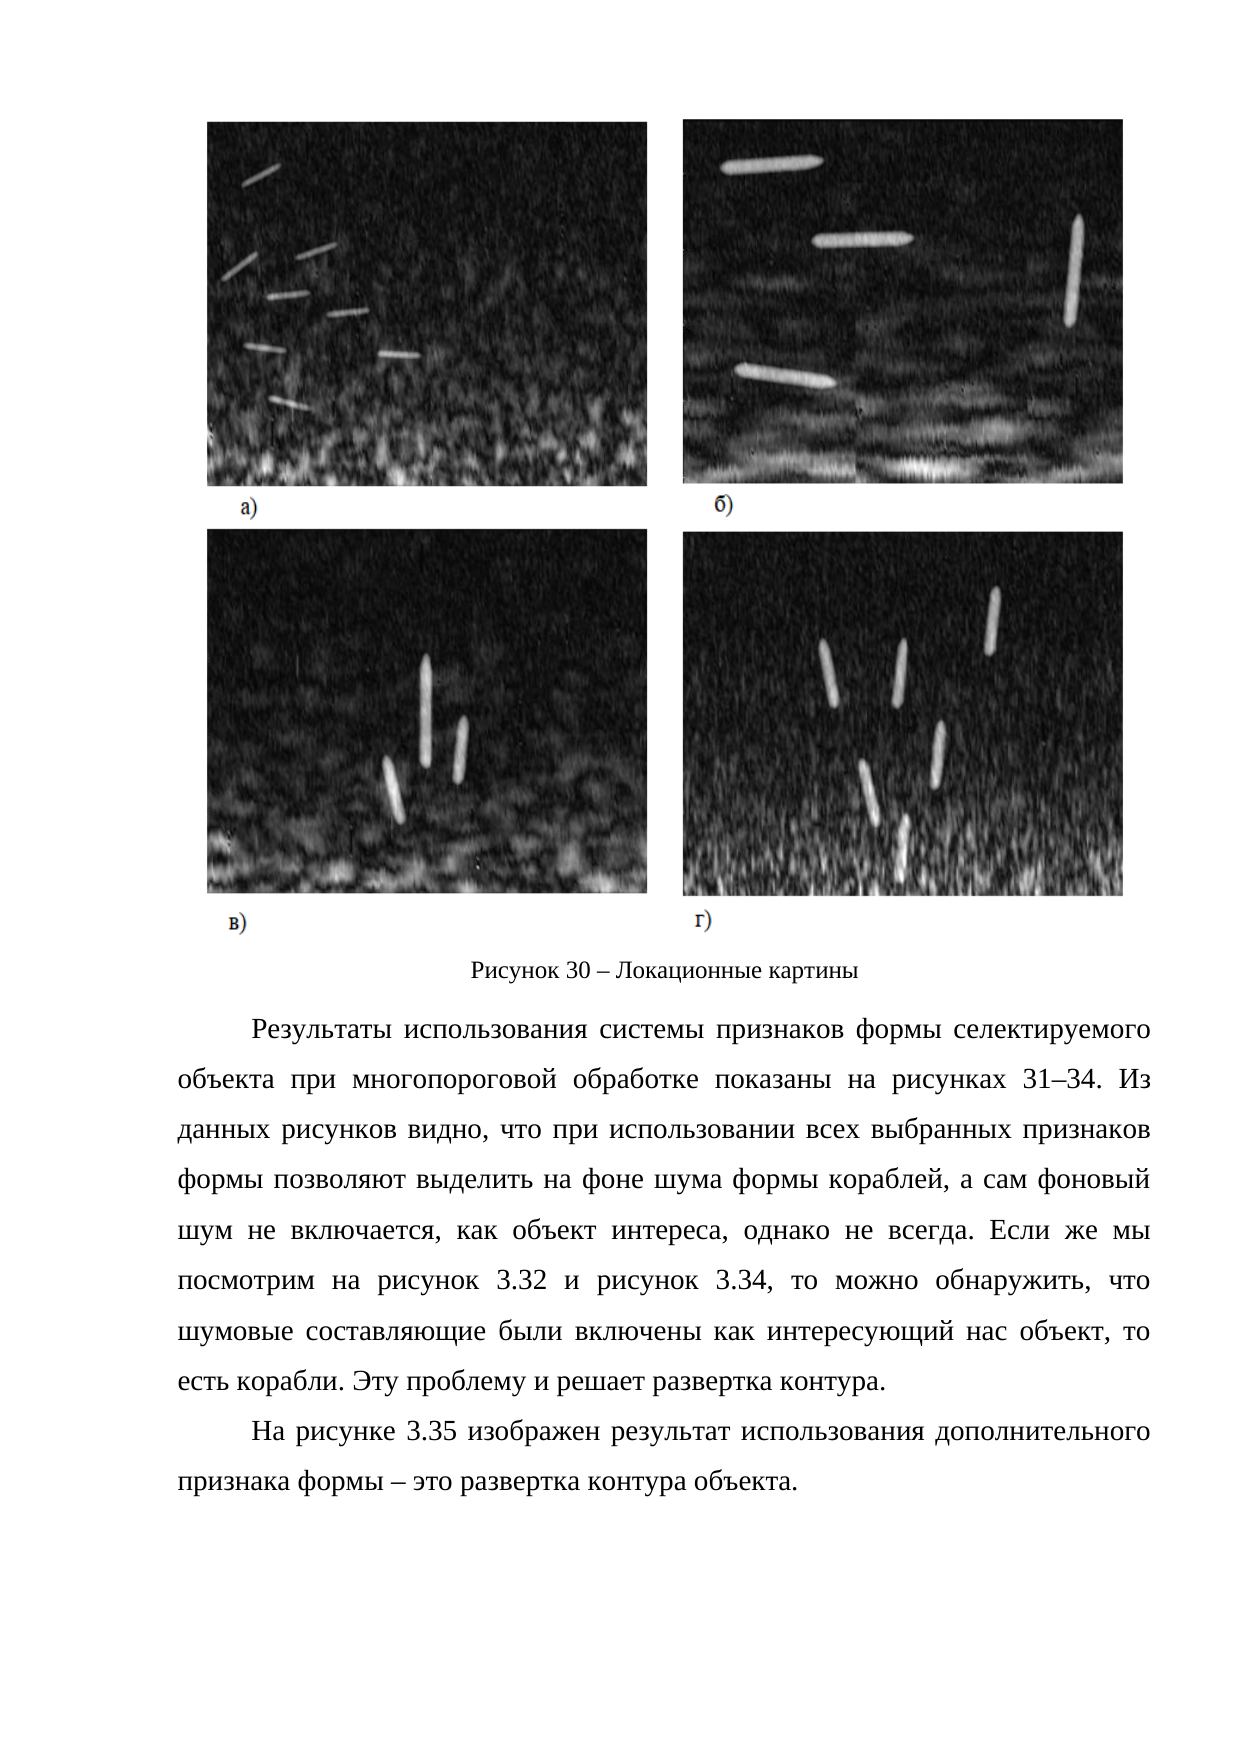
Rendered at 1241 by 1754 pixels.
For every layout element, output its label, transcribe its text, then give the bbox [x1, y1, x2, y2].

text Результаты использования системы признаков формы селектируемого объекта при многопороговой обработке показаны на рисунках 31–34. Из данных рисунков видно, что при использовании всех выбранных признаков формы позволяют выделить на фоне шума формы кораблей, а сам фоновый шум не включается, как объект интереса, однако не всегда. Если же мы посмотрим на рисунок 3.32 и рисунок 3.34, то можно обнаружить, что шумовые составляющие были включены как интересующий нас объект, то есть корабли. Эту проблему и решает развертка контура. [177, 1011, 1152, 1396]
text На рисунке 3.35 изображен результат использования дополнительного признака формы – это развертка контура объекта. [177, 1413, 1152, 1497]
picture [200, 118, 1129, 939]
text Рисунок 30 – Локационные картины [177, 955, 1152, 984]
